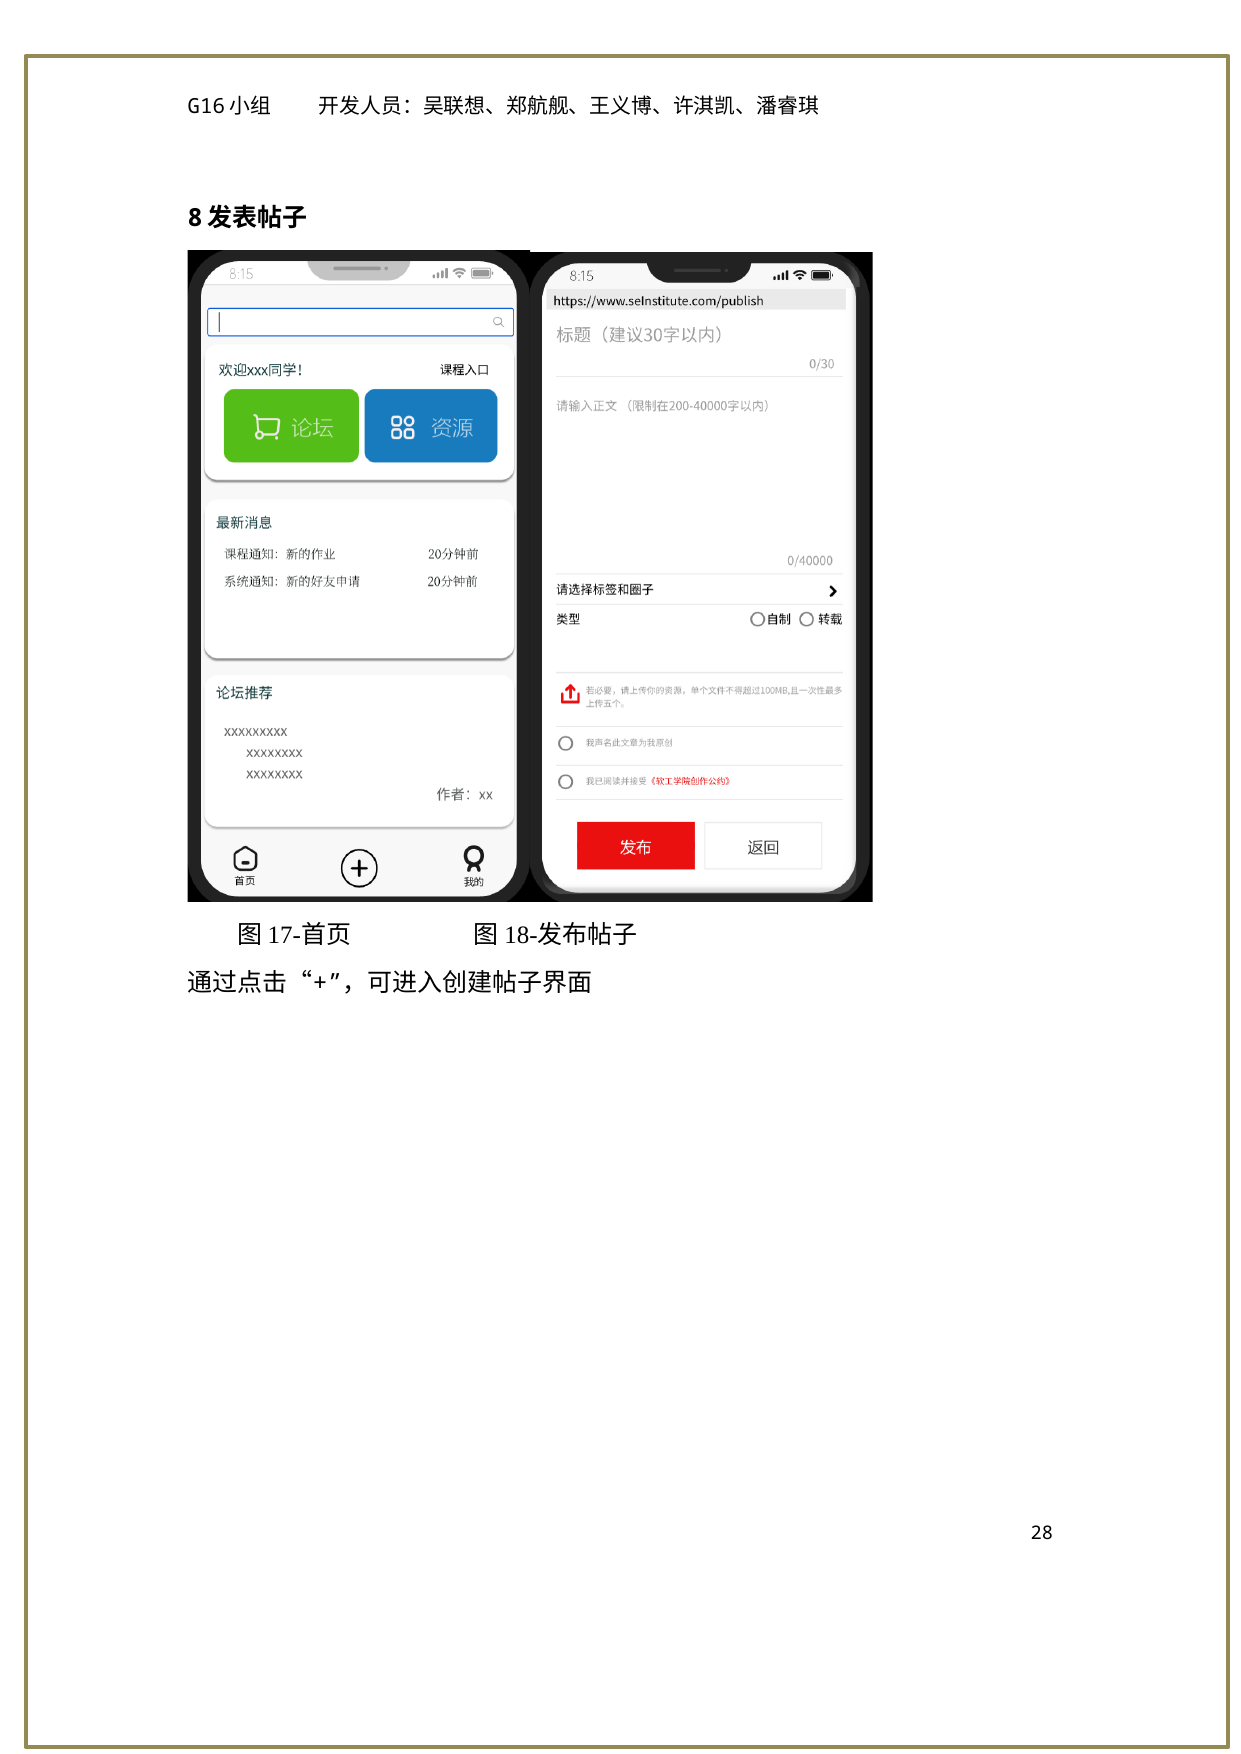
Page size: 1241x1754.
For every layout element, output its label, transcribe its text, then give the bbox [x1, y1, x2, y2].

text 图17-首页 图18-发布帖子 [187, 914, 1053, 950]
picture [187, 250, 873, 902]
subtitle 8发表帖子 [187, 197, 1053, 233]
text 通过点击“+”，可进入创建帖子界面 [187, 963, 1053, 999]
